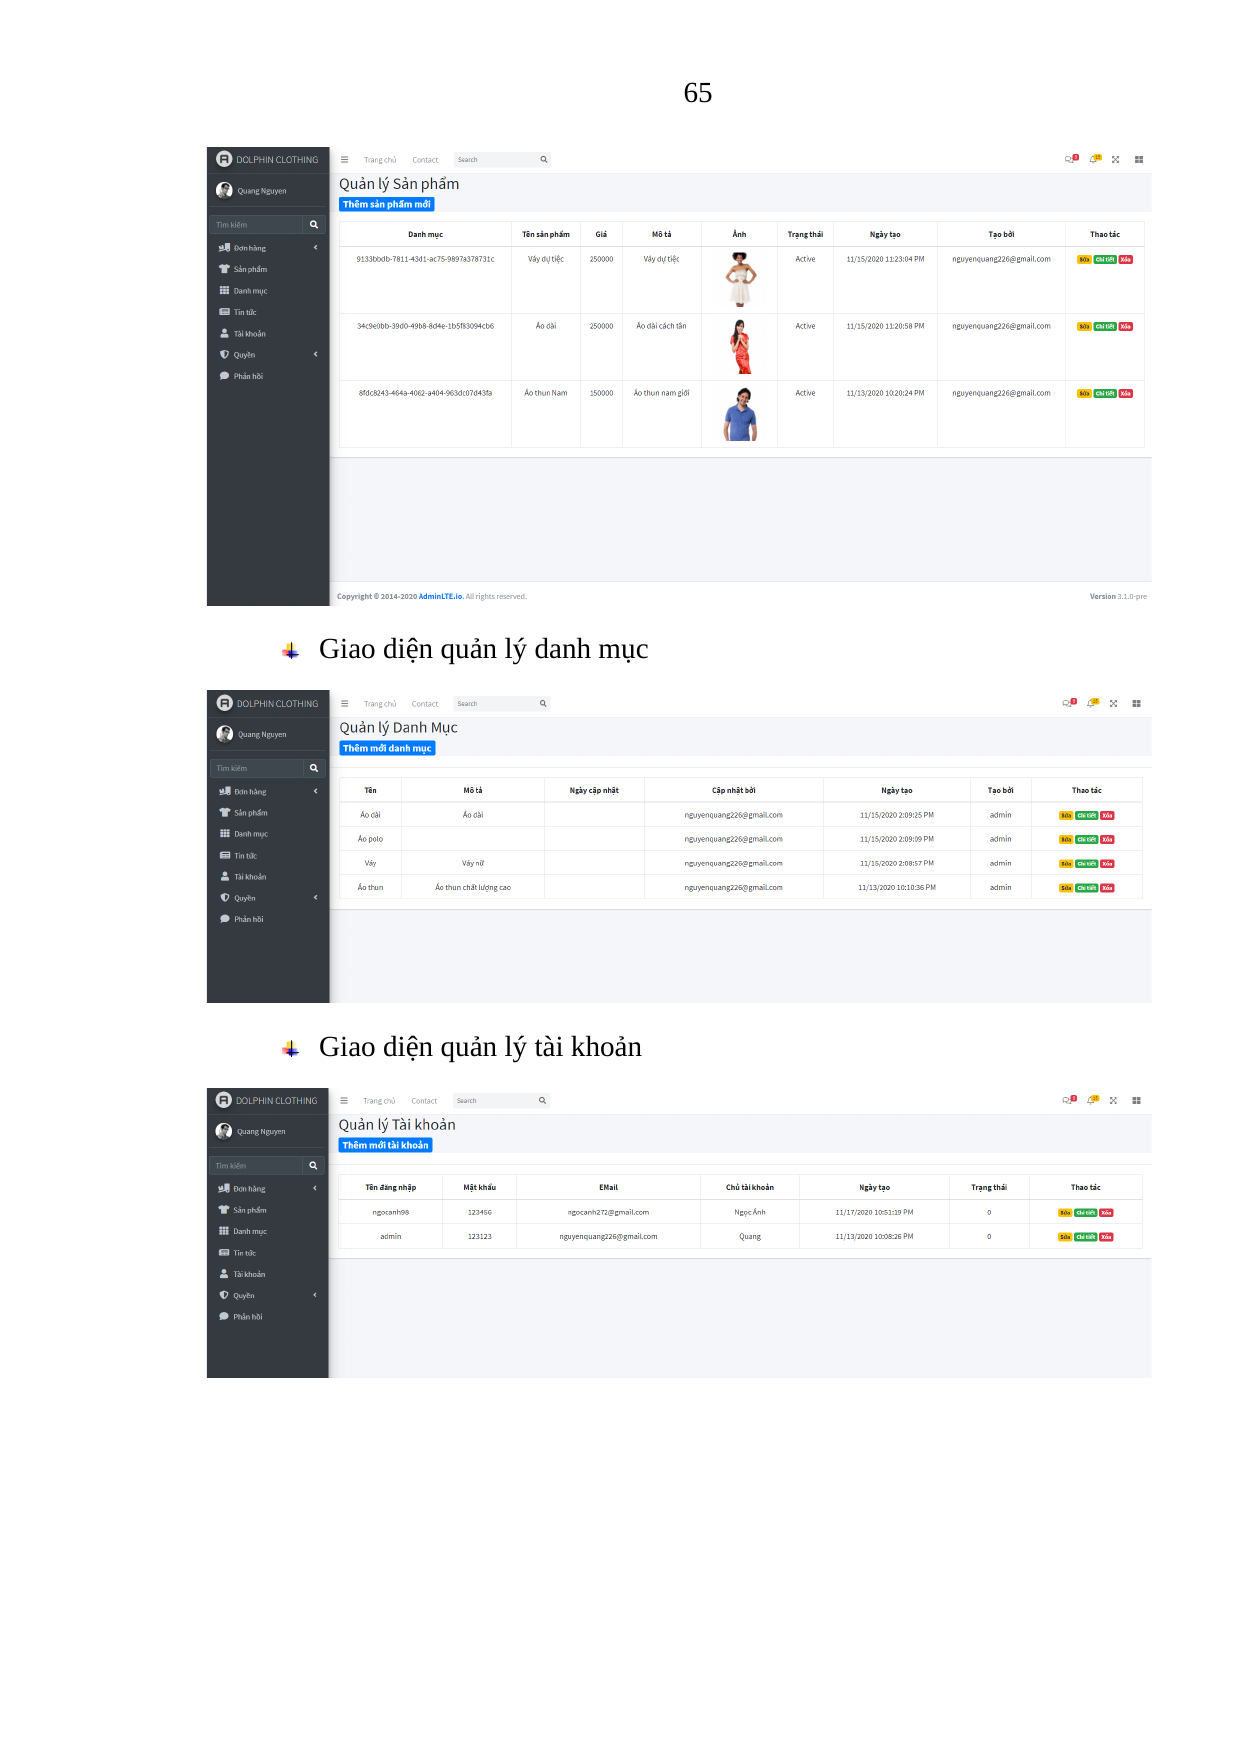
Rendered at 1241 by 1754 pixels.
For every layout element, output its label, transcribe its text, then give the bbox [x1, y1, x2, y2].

picture [206, 147, 1152, 606]
picture [282, 641, 299, 659]
list Giao diện quản lý tài khoản [281, 1029, 1152, 1062]
picture [206, 1088, 1152, 1378]
picture [282, 1039, 299, 1057]
list Giao diện quản lý danh mục [281, 631, 1152, 665]
picture [206, 690, 1152, 1003]
